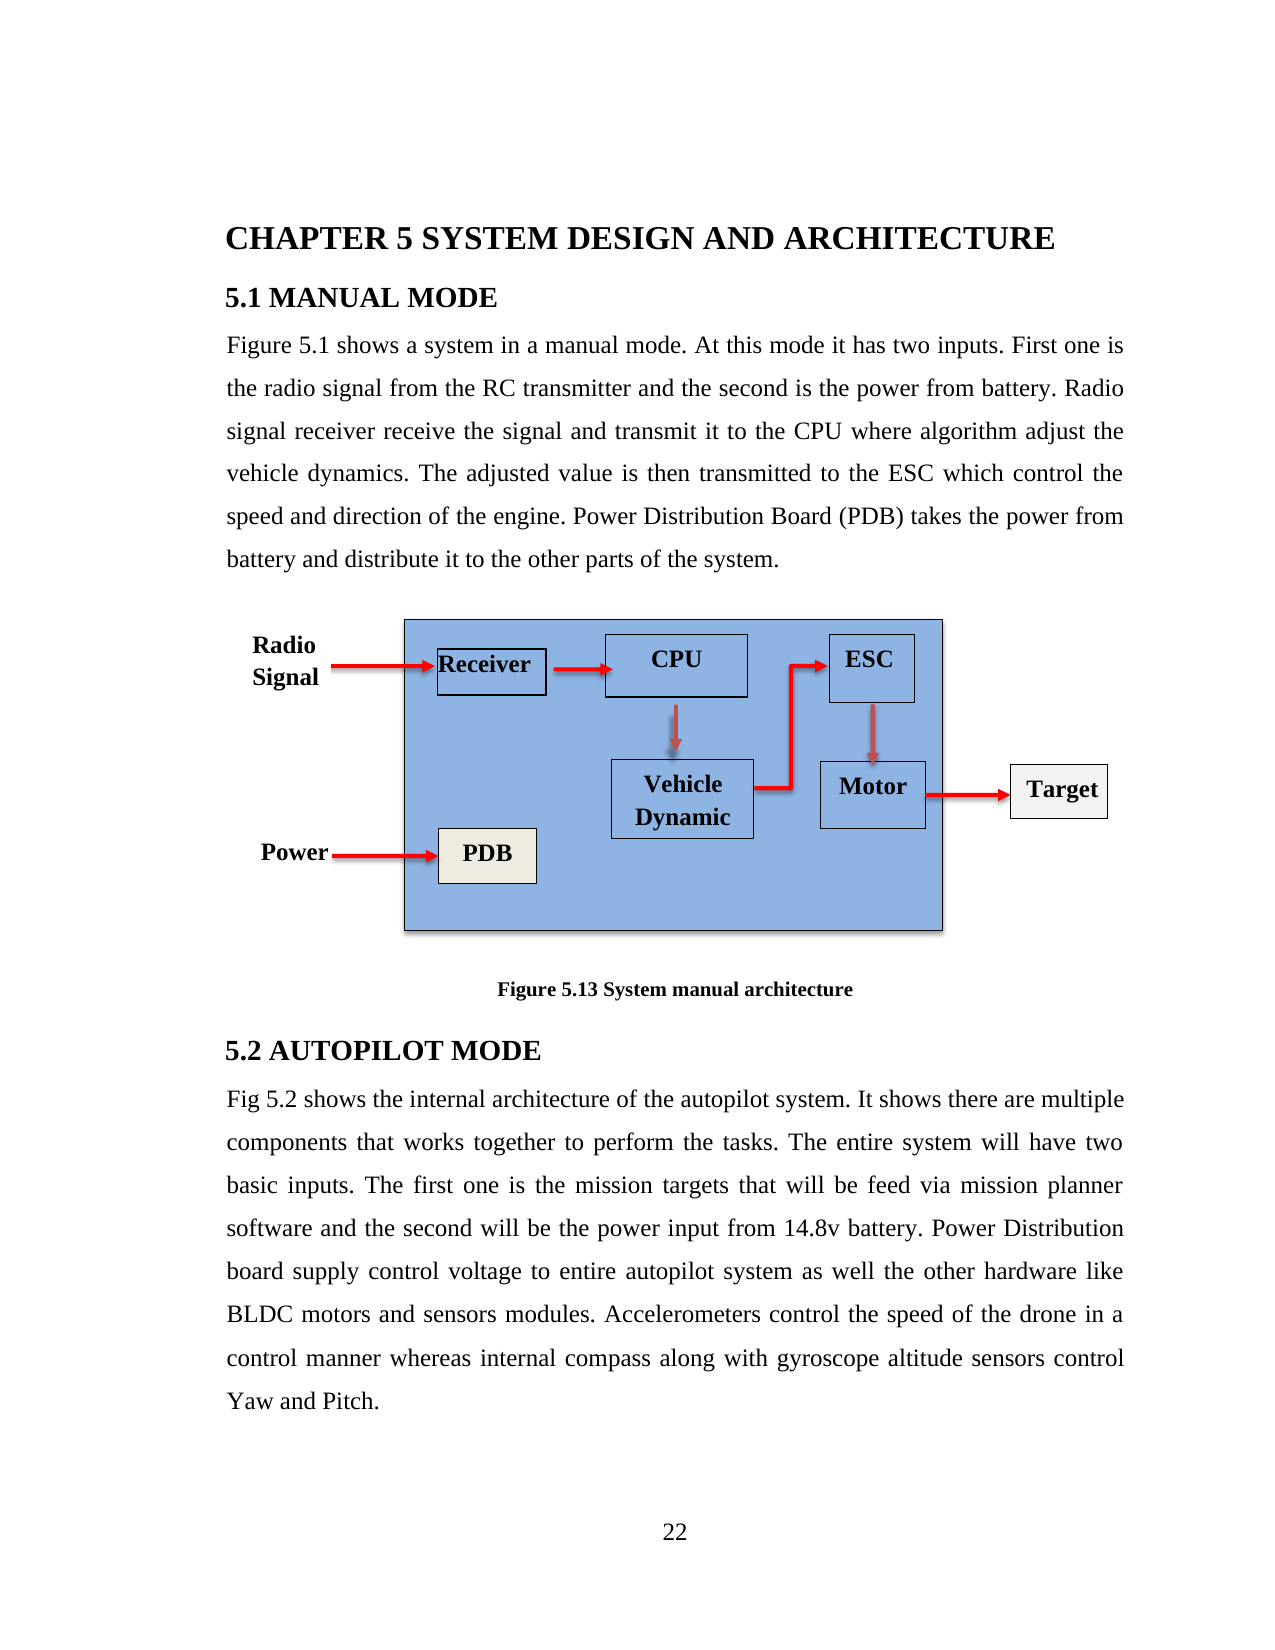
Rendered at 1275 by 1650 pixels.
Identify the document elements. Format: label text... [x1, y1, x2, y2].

subtitle MANUAL MODE [225, 280, 1125, 313]
text Fig 5.2 shows the internal architecture of the autopilot system. It shows there are multiple components that works together to perform the tasks. The entire system will have two basic inputs. The first one is the mission targets that will be feed via mission planner software and the second will be the power input from 14.8v battery. Power Distribution board supply control voltage to entire autopilot system as well the other hardware like BLDC motors and sensors modules. Accelerometers control the speed of the drone in a control manner whereas internal compass along with gyroscope altitude sensors control Yaw and Pitch. [226, 1084, 1125, 1414]
picture [324, 614, 1010, 942]
subtitle AUTOPILOT MODE [225, 1033, 1125, 1067]
text Figure 5.1 shows a system in a manual mode. At this mode it has two inputs. First one is the radio signal from the RC transmitter and the second is the power from battery. Radio signal receiver receive the signal and transmit it to the CPU where algorithm adjust the vehicle dynamics. The adjusted value is then transmitted to the ESC which control the speed and direction of the engine. Power Distribution Board (PDB) takes the power from battery and distribute it to the other parts of the system. [226, 330, 1125, 573]
subtitle SYSTEM DESIGN AND ARCHITECTURE [225, 218, 1125, 256]
